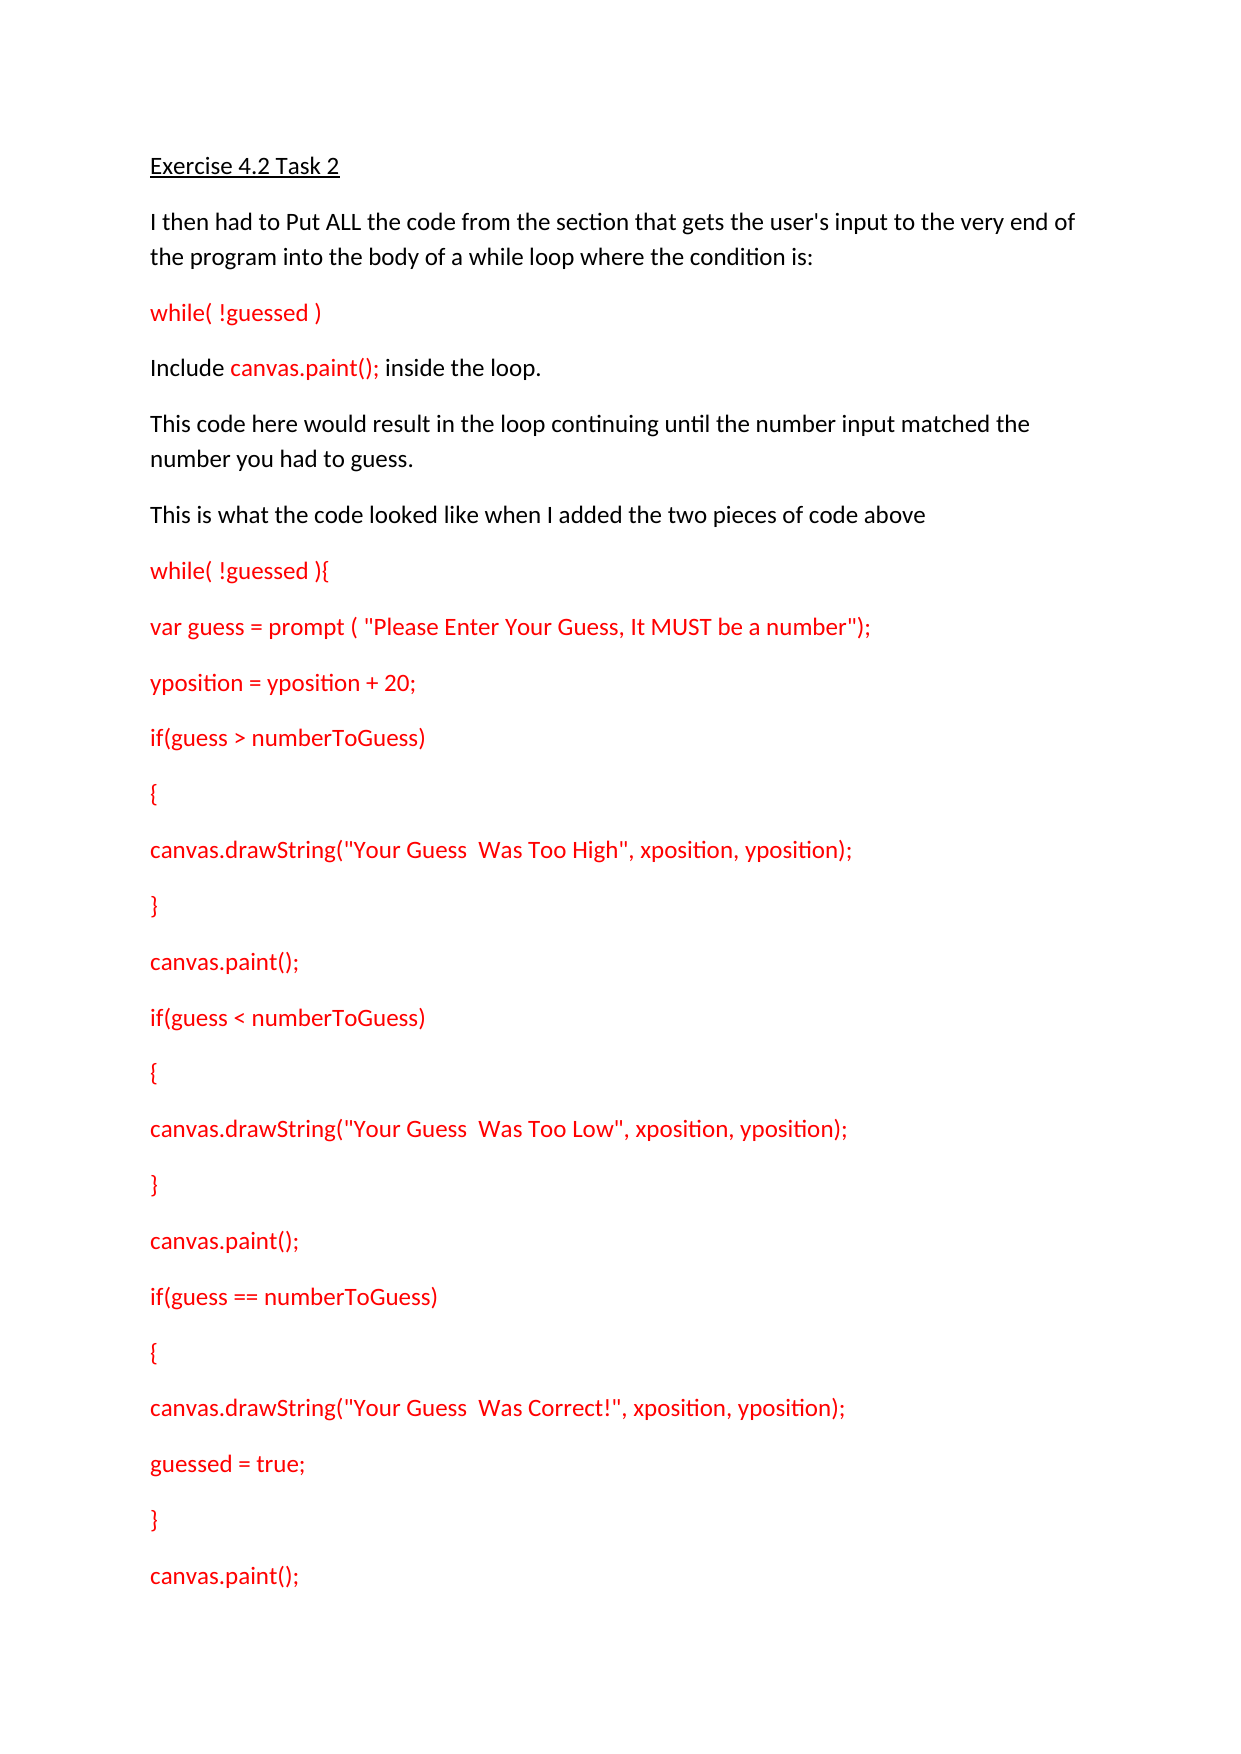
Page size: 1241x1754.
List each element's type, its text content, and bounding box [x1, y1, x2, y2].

text { [150, 1057, 1090, 1088]
text canvas.drawString("Your Guess Was Too High", xposition, yposition); [150, 834, 1090, 865]
text if(guess == numberToGuess) [150, 1281, 1090, 1311]
text } [150, 1504, 1090, 1535]
text This code here would result in the loop continuing until the number input matched the number you had to guess. [150, 408, 1090, 474]
text canvas.paint(); [150, 946, 1090, 976]
text var guess = prompt ( "Please Enter Your Guess, It MUST be a number"); [150, 611, 1090, 641]
text while( !guessed ){ [150, 555, 1090, 586]
text guessed = true; [150, 1448, 1090, 1479]
text canvas.paint(); [150, 1560, 1090, 1591]
text canvas.paint(); [150, 1225, 1090, 1256]
text Exercise 4.2 Task 2 [150, 150, 1090, 181]
text } [150, 890, 1090, 921]
text while( !guessed ) [150, 297, 1090, 327]
text I then had to Put ALL the code from the section that gets the user's input to the very end of the program into the body of a while loop where the condition is: [150, 206, 1090, 271]
text canvas.drawString("Your Guess Was Too Low", xposition, yposition); [150, 1113, 1090, 1144]
text yposition = yposition + 20; [150, 667, 1090, 697]
text if(guess > numberToGuess) [150, 722, 1090, 753]
text if(guess < numberToGuess) [150, 1002, 1090, 1032]
text This is what the code looked like when I added the two pieces of code above [150, 499, 1090, 530]
text canvas.drawString("Your Guess Was Correct!", xposition, yposition); [150, 1392, 1090, 1423]
text } [150, 1169, 1090, 1200]
text { [150, 1337, 1090, 1367]
text { [150, 778, 1090, 809]
text Include canvas.paint(); inside the loop. [150, 352, 1090, 383]
